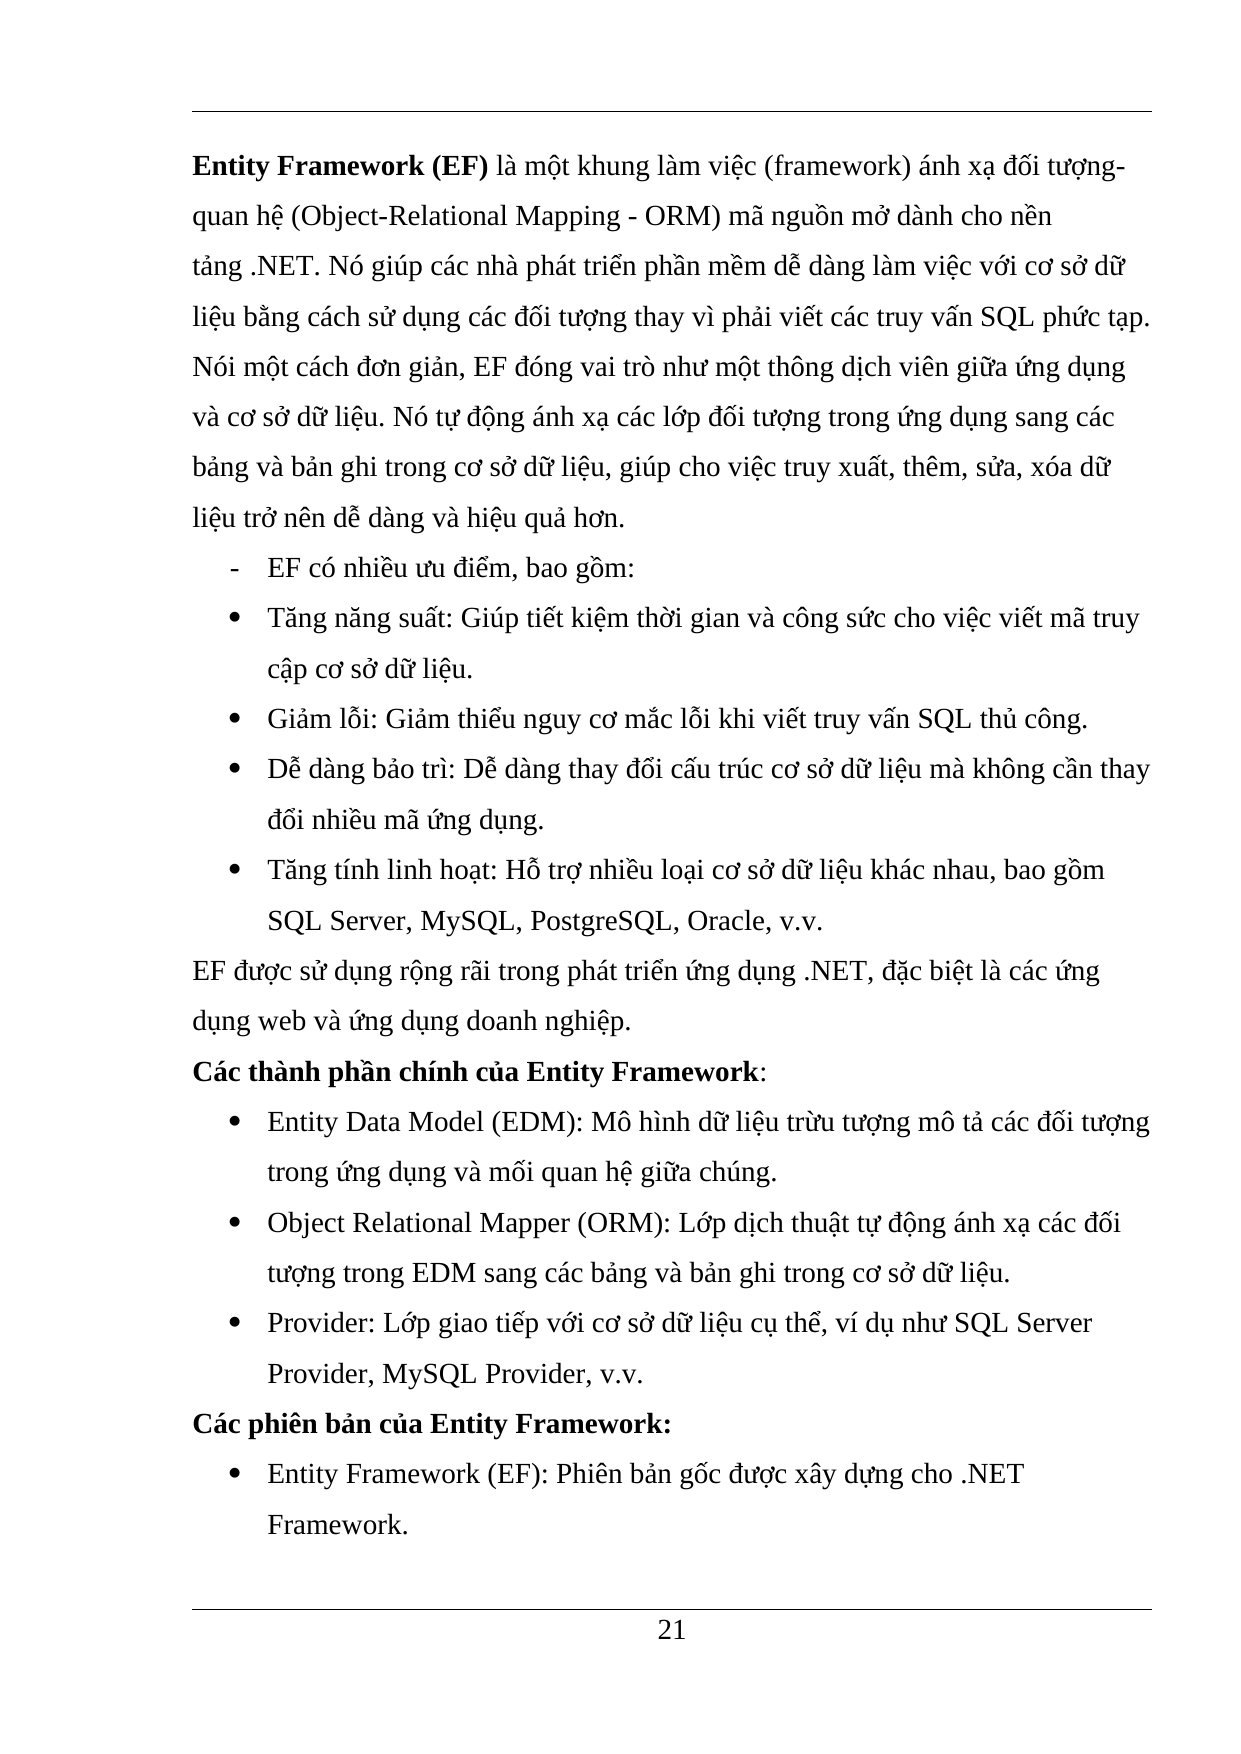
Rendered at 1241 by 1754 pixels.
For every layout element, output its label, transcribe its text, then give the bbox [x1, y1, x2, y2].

text Các phiên bản của Entity Framework: [192, 1406, 1152, 1440]
list EF có nhiều ưu điểm, bao gồm: [229, 550, 1152, 584]
list Provider: Lớp giao tiếp với cơ sở dữ liệu cụ thể, ví dụ như SQL Server Provider, MySQL Provider, v.v. [229, 1306, 1152, 1389]
text EF được sử dụng rộng rãi trong phát triển ứng dụng .NET, đặc biệt là các ứng dụng web và ứng dụng doanh nghiệp. [192, 953, 1152, 1037]
list Tăng tính linh hoạt: Hỗ trợ nhiều loại cơ sở dữ liệu khác nhau, bao gồm SQL Server, MySQL, PostgreSQL, Oracle, v.v. [229, 852, 1152, 936]
list Object Relational Mapper (ORM): Lớp dịch thuật tự động ánh xạ các đối tượng trong EDM sang các bảng và bản ghi trong cơ sở dữ liệu. [229, 1205, 1152, 1289]
list Dễ dàng bảo trì: Dễ dàng thay đổi cấu trúc cơ sở dữ liệu mà không cần thay đổi nhiều mã ứng dụng. [229, 752, 1152, 836]
list Entity Framework (EF): Phiên bản gốc được xây dựng cho .NET Framework. [229, 1457, 1152, 1541]
text Các thành phần chính của Entity Framework: [192, 1054, 1152, 1087]
list Entity Data Model (EDM): Mô hình dữ liệu trừu tượng mô tả các đối tượng trong ứng dụng và mối quan hệ giữa chúng. [229, 1104, 1152, 1188]
list Giảm lỗi: Giảm thiểu nguy cơ mắc lỗi khi viết truy vấn SQL thủ công. [229, 701, 1152, 735]
text Nói một cách đơn giản, EF đóng vai trò như một thông dịch viên giữa ứng dụng và cơ sở dữ liệu. Nó tự động ánh xạ các lớp đối tượng trong ứng dụng sang các bảng và bản ghi trong cơ sở dữ liệu, giúp cho việc truy xuất, thêm, sửa, xóa dữ liệu trở nên dễ dàng và hiệu quả hơn. [192, 349, 1152, 533]
list Tăng năng suất: Giúp tiết kiệm thời gian và công sức cho việc viết mã truy cập cơ sở dữ liệu. [229, 601, 1152, 684]
text Entity Framework (EF) là một khung làm việc (framework) ánh xạ đối tượng-quan hệ (Object-Relational Mapping - ORM) mã nguồn mở dành cho nền tảng .NET. Nó giúp các nhà phát triển phần mềm dễ dàng làm việc với cơ sở dữ liệu bằng cách sử dụng các đối tượng thay vì phải viết các truy vấn SQL phức tạp. [192, 148, 1152, 332]
